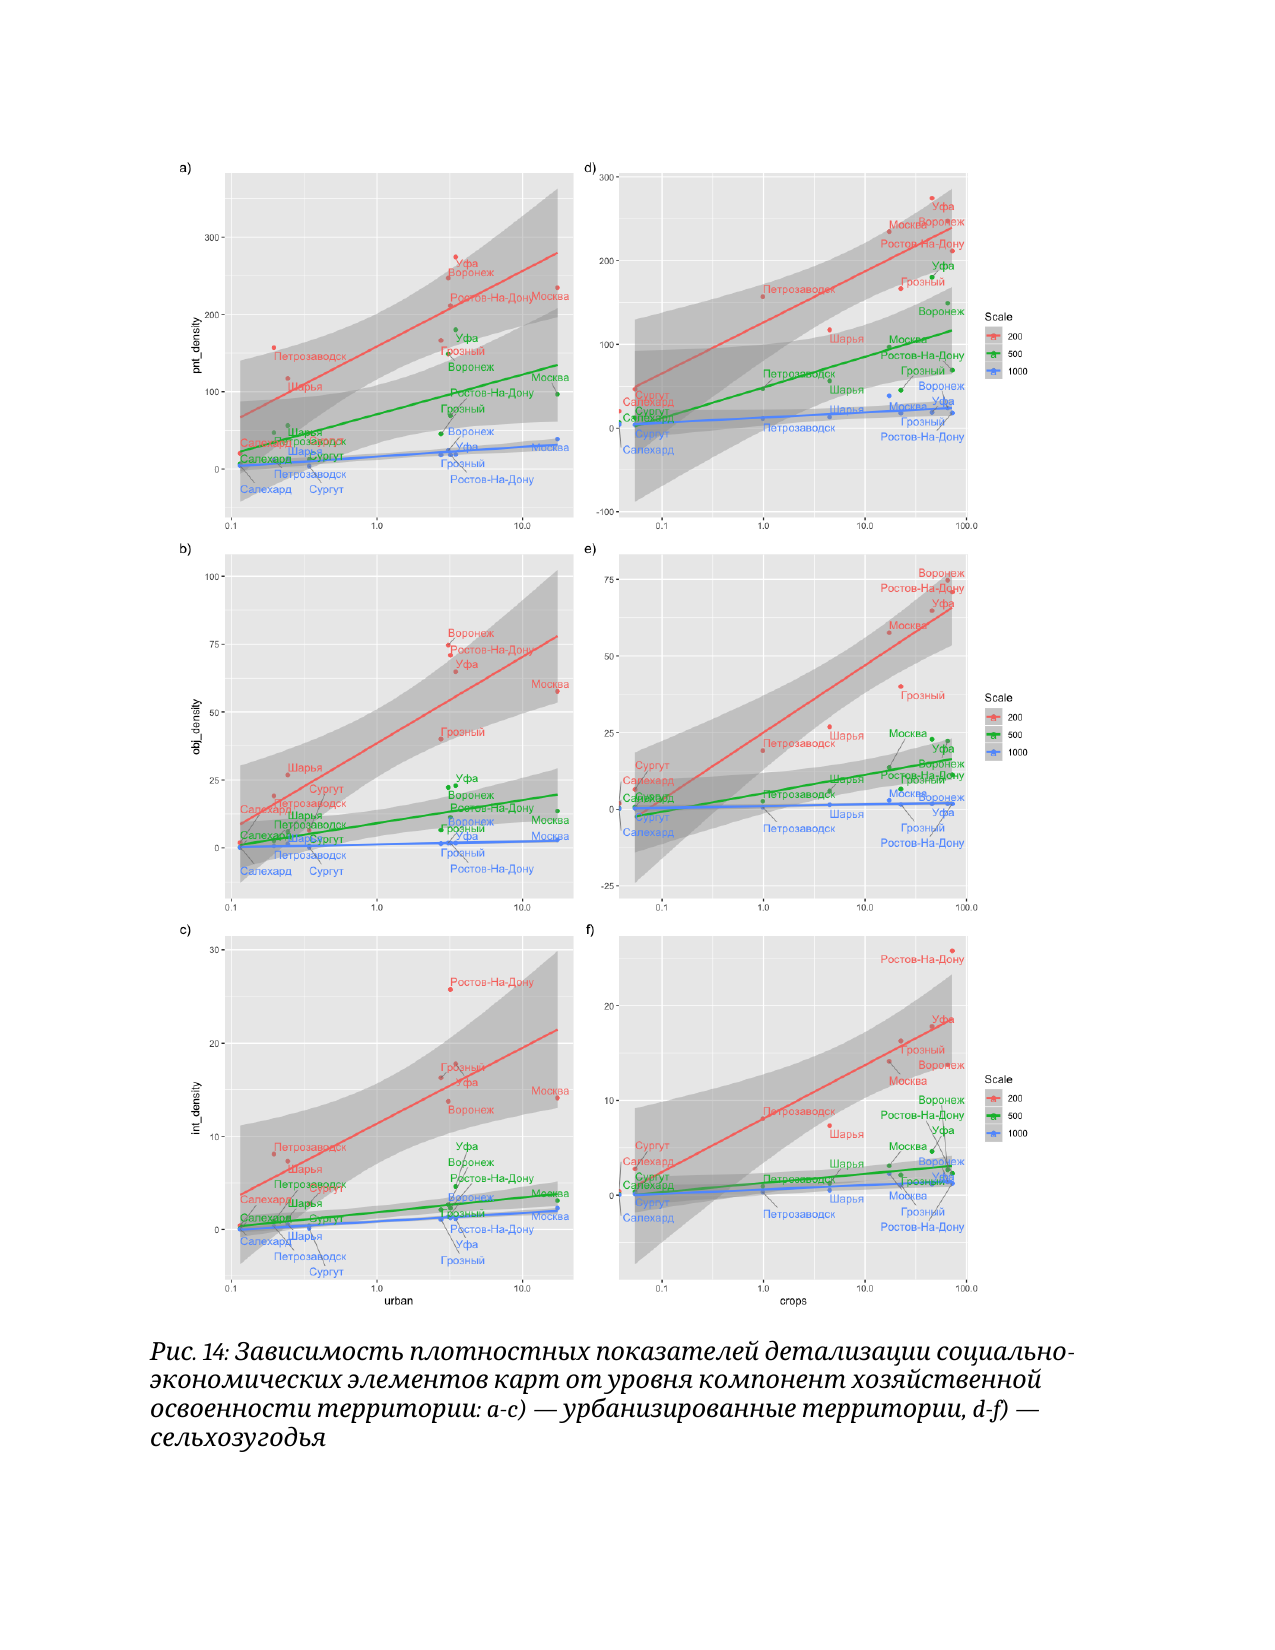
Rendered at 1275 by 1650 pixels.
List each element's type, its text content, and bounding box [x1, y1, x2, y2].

picture [168, 150, 1044, 1317]
text Рис. 14: Зависимость плотностных показателей детализации социально-экономических элементов карт от уровня компонент хозяйственной освоенности территории: a-c) — урбанизированные территории, d-f) — сельхозугодья [150, 1337, 1125, 1452]
